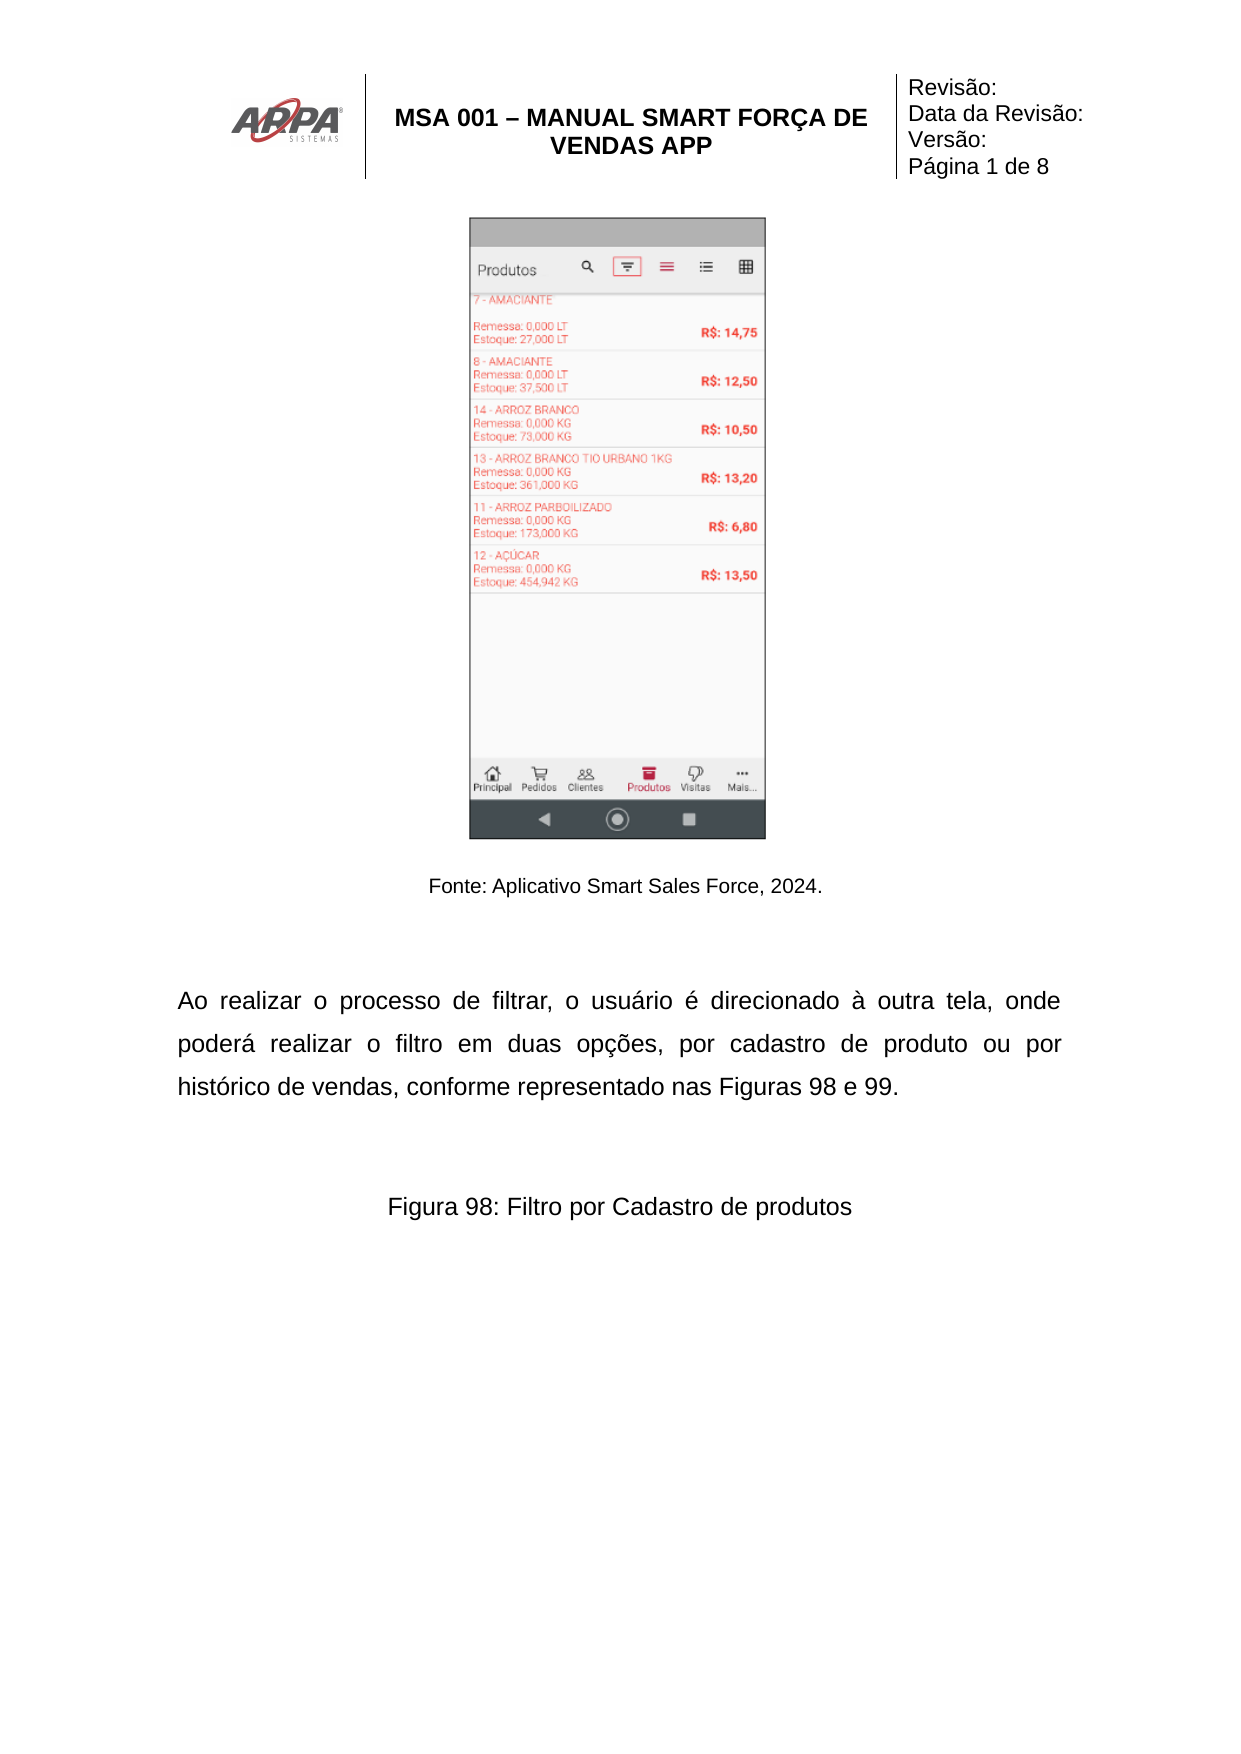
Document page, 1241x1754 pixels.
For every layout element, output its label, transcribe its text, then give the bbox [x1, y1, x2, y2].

text Figura 98: Filtro por Cadastro de produtos [177, 1192, 1063, 1221]
picture [460, 207, 780, 844]
text Ao realizar o processo de filtrar, o usuário é direcionado à outra tela, onde poderá realizar o filtro em duas opções, por cadastro de produto ou por histórico de vendas, conforme representado nas Figuras 98 e 99. [177, 986, 1063, 1101]
text Fonte: Aplicativo Smart Sales Force, 2024. [428, 874, 1063, 898]
picture [231, 98, 343, 147]
